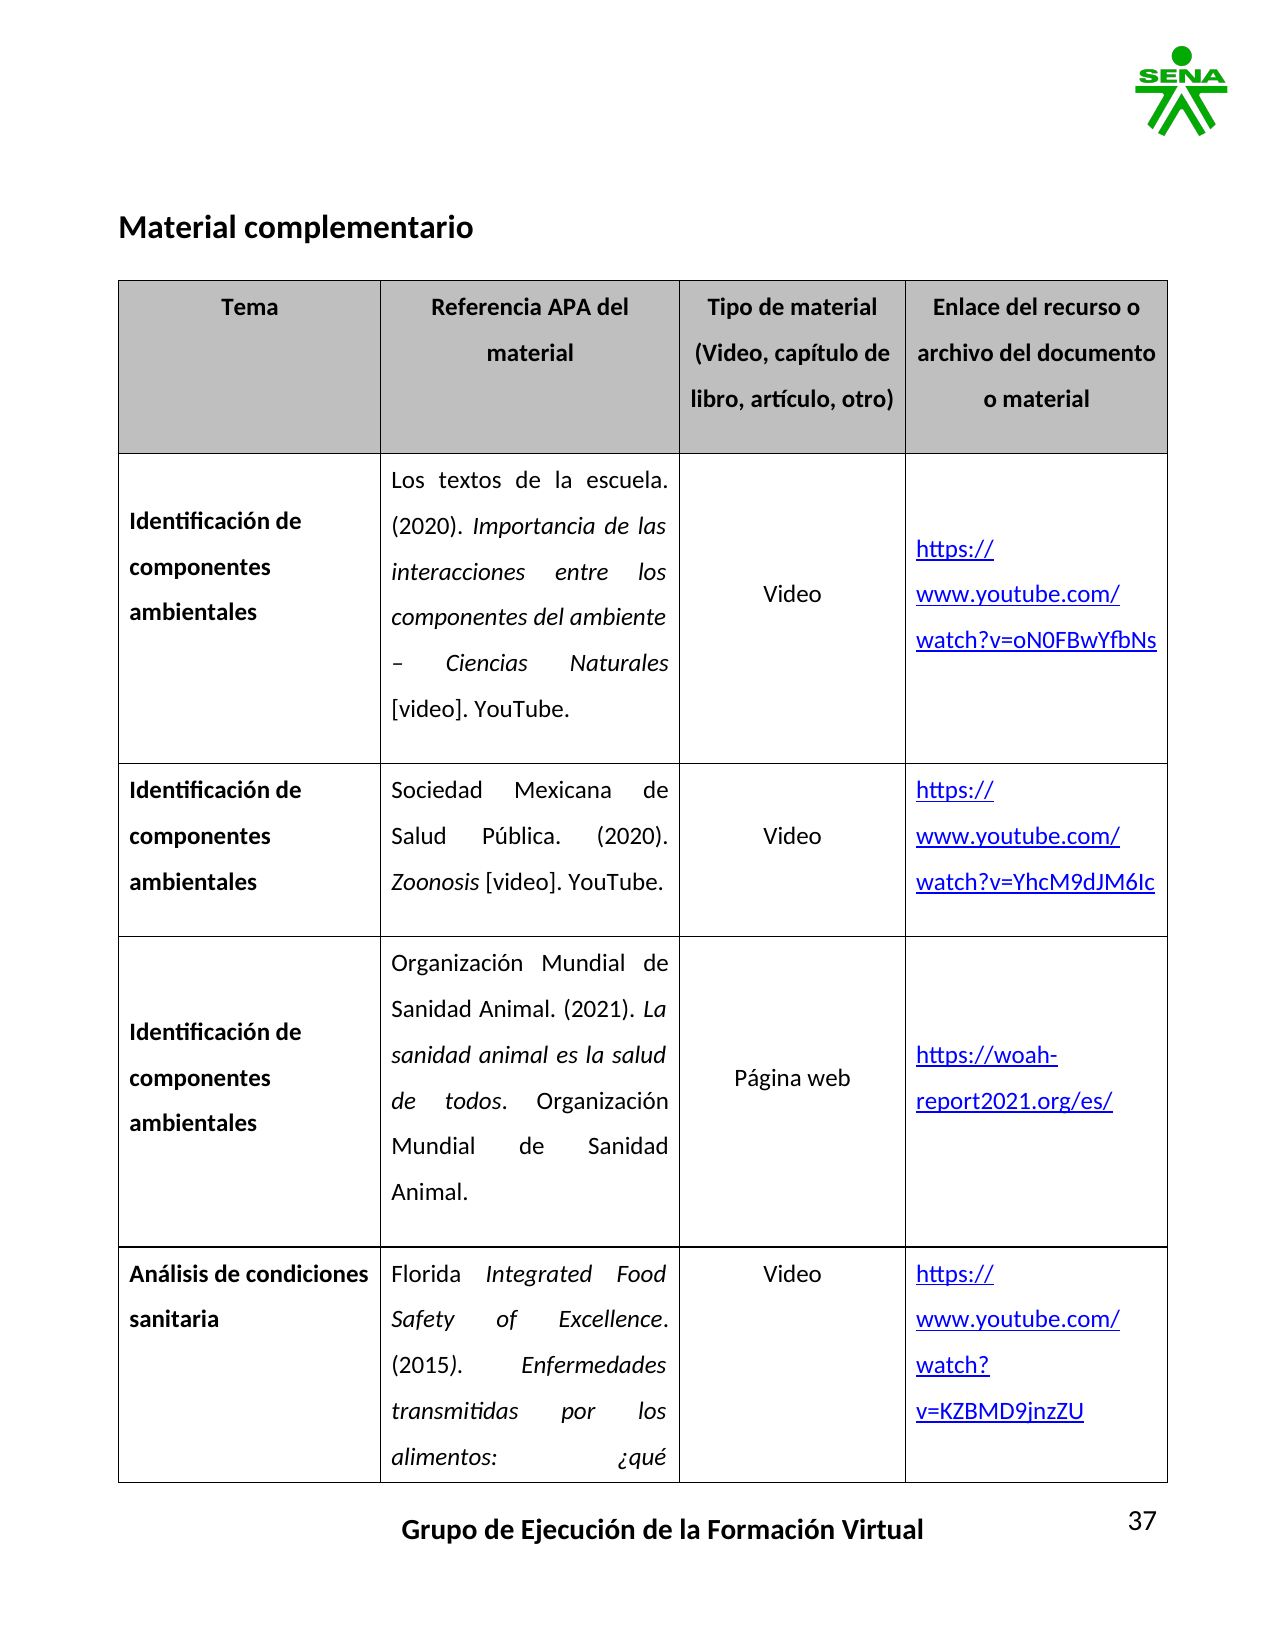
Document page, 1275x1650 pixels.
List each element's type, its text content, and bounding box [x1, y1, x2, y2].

table_cell Florida Integrated Food Safety of Excellence. (2015). Enfermedades transmitidas por los alimentos: ¿qué problema? [video]. YouTube. [381, 1248, 679, 1482]
table_cell https://www.youtube.com/watch?v=YhcM9dJM6Ic [906, 764, 1167, 936]
table_cell https://www.youtube.com/watch?v=oN0FBwYfbNs [906, 454, 1167, 763]
table_cell Identificación de componentes ambientales [119, 937, 380, 1246]
table_cell Organización Mundial de Sanidad Animal. (2021). La sanidad animal es la salud de todos. Organización Mundial de Sanidad Animal. [381, 937, 679, 1246]
table_cell Identificación de componentes ambientales [119, 764, 380, 936]
table_header Enlace del recurso o archivo del documento o material [906, 281, 1167, 453]
table_cell Página web [680, 937, 905, 1246]
table_cell https://woah-report2021.org/es/ [906, 937, 1167, 1246]
table_cell Análisis de condiciones sanitaria [119, 1248, 380, 1482]
text Material complementario [118, 206, 1157, 247]
table_cell Identificación de componentes ambientales [119, 454, 380, 763]
table_cell Los textos de la escuela. (2020). Importancia de las interacciones entre los componentes del ambiente – Ciencias Naturales [video]. YouTube. [381, 454, 679, 763]
table_cell Video [680, 1248, 905, 1482]
table_cell https://www.youtube.com/watch?v=KZBMD9jnzZU [906, 1248, 1167, 1482]
table_cell Video [680, 454, 905, 763]
table_header Referencia APA del material [381, 281, 679, 453]
table_cell Video [680, 764, 905, 936]
table_header Tipo de material (Video, capítulo de libro, artículo, otro) [680, 281, 905, 453]
table_cell Sociedad Mexicana de Salud Pública. (2020). Zoonosis [video]. YouTube. [381, 764, 679, 936]
table_header Tema [119, 281, 380, 453]
picture [1135, 46, 1228, 136]
